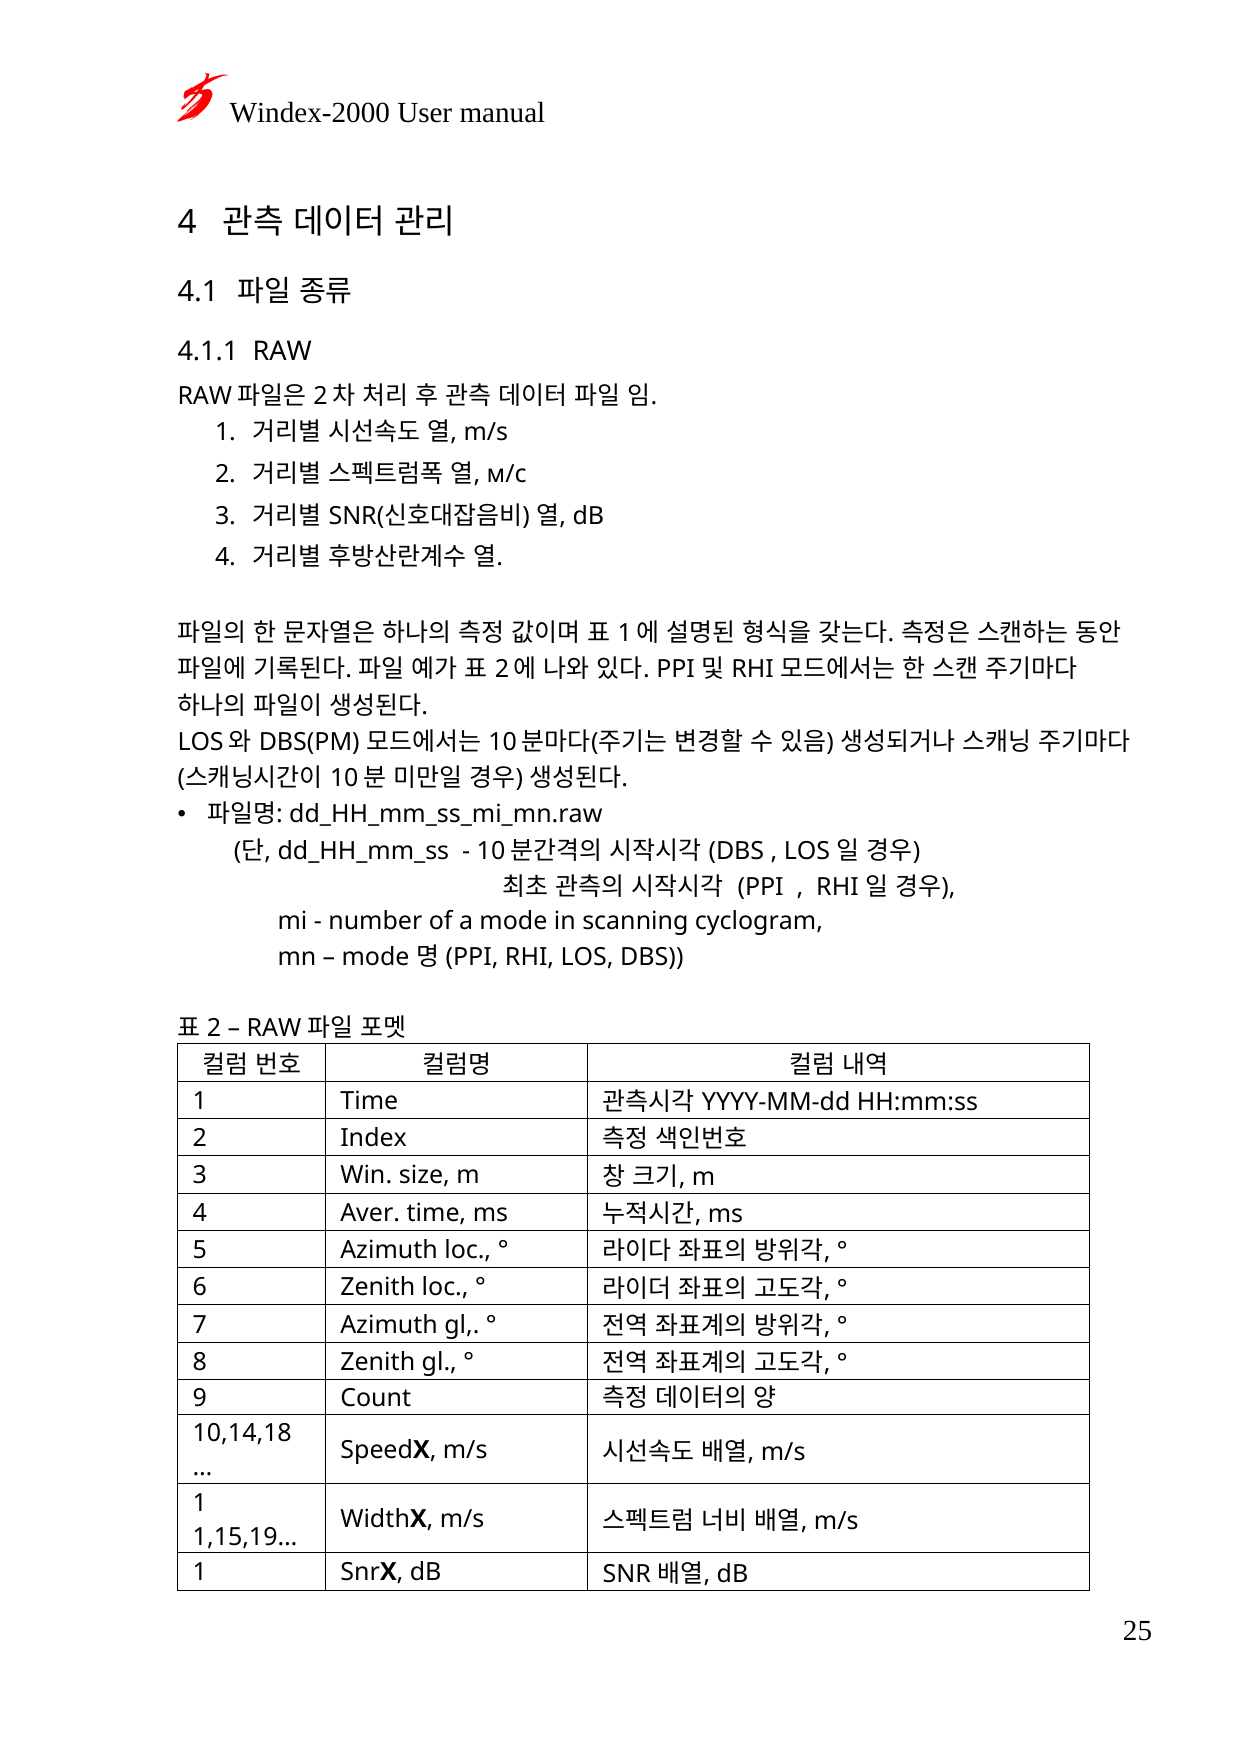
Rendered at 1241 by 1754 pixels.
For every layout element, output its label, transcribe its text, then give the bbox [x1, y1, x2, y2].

table_cell Index [326, 1119, 587, 1155]
table_cell SNR 배열, dB [588, 1553, 1089, 1589]
list 거리별 후방산란계수 열. [215, 537, 1152, 573]
table_cell 9 [178, 1380, 325, 1414]
table_header 컬럼 번호 [178, 1044, 325, 1081]
table_cell SnrX, dB [326, 1553, 587, 1589]
table_cell Time [326, 1082, 587, 1118]
table_cell WidthX, m/s [326, 1484, 587, 1552]
text RAW파일은 2차 처리 후 관측 데이터 파일 임. [177, 376, 1152, 412]
table_cell 라이더 좌표의 고도각, ° [588, 1268, 1089, 1304]
table_cell 3 [178, 1156, 325, 1192]
table_cell 7 [178, 1305, 325, 1342]
picture [177, 73, 230, 122]
text 최초 관측의 시작시각 (PPI , RHI 일 경우), [177, 866, 1152, 903]
table_cell 시선속도 배열, m/s [588, 1415, 1089, 1483]
subtitle RAW [177, 331, 1152, 368]
subtitle 관측 데이터 관리 [177, 195, 1152, 244]
table_cell 측정 색인번호 [588, 1119, 1089, 1155]
subtitle 파일 종류 [177, 268, 1152, 310]
list 파일명: dd_HH_mm_ss_mi_mn.raw [177, 794, 1152, 830]
table_cell 스펙트럼 너비 배열, m/s [588, 1484, 1089, 1552]
table_cell 측정 데이터의 양 [588, 1380, 1089, 1414]
table_cell Win. size, m [326, 1156, 587, 1192]
table_cell 누적시간, ms [588, 1194, 1089, 1230]
table_cell 11,15,19… [178, 1484, 325, 1552]
table_cell Azimuth loc., ° [326, 1231, 587, 1267]
table_cell Count [326, 1380, 587, 1414]
table_cell Zenith loc., ° [326, 1268, 587, 1304]
list 거리별 시선속도 열, m/s [215, 412, 1152, 448]
table_cell 12,16,20… [178, 1553, 325, 1589]
list 거리별 SNR(신호대잡음비) 열, dB [215, 495, 1152, 531]
text mi - number of a mode in scanning cyclogram, [177, 903, 1152, 937]
table_header 컬럼명 [326, 1044, 587, 1081]
text (단, dd_HH_mm_ss - 10분간격의 시작시각 (DBS , LOS 일 경우) [177, 830, 1152, 866]
table_cell 5 [178, 1231, 325, 1267]
table_cell 전역 좌표계의 방위각, ° [588, 1305, 1089, 1342]
table_cell 전역 좌표계의 고도각, ° [588, 1343, 1089, 1379]
table_cell 창 크기, m [588, 1156, 1089, 1192]
text LOS와 DBS(PM) 모드에서는 10분마다(주기는 변경할 수 있음) 생성되거나 스캐닝 주기마다 (스캐닝시간이 10분 미만일 경우) 생성된다. [177, 721, 1152, 794]
table_cell 8 [178, 1343, 325, 1379]
table_cell Zenith gl., ° [326, 1343, 587, 1379]
text mn – mode 명 (PPI, RHI, LOS, DBS)) [177, 937, 1152, 973]
table_cell 6 [178, 1268, 325, 1304]
list 거리별 스펙트럼폭 열, м/с [215, 453, 1152, 490]
table_cell 10,14,18… [178, 1415, 325, 1483]
table_header 컬럼 내역 [588, 1044, 1089, 1081]
table_cell Azimuth gl,. ° [326, 1305, 587, 1342]
table_cell SpeedX, m/s [326, 1415, 587, 1483]
table_cell 2 [178, 1119, 325, 1155]
table_cell 라이다 좌표의 방위각, ° [588, 1231, 1089, 1267]
table_cell 1 [178, 1082, 325, 1118]
text 파일의 한 문자열은 하나의 측정 값이며 표 1에 설명된 형식을 갖는다. 측정은 스캔하는 동안 파일에 기록된다. 파일 예가 표 2에 나와 있다. PPI 및 RHI 모드에서는 한 스캔 주기마다 하나의 파일이 생성된다. [177, 613, 1152, 721]
table_cell Aver. time, ms [326, 1194, 587, 1230]
table_cell 관측시각 YYYY-MM-dd HH:mm:ss [588, 1082, 1089, 1118]
table_cell 4 [178, 1194, 325, 1230]
